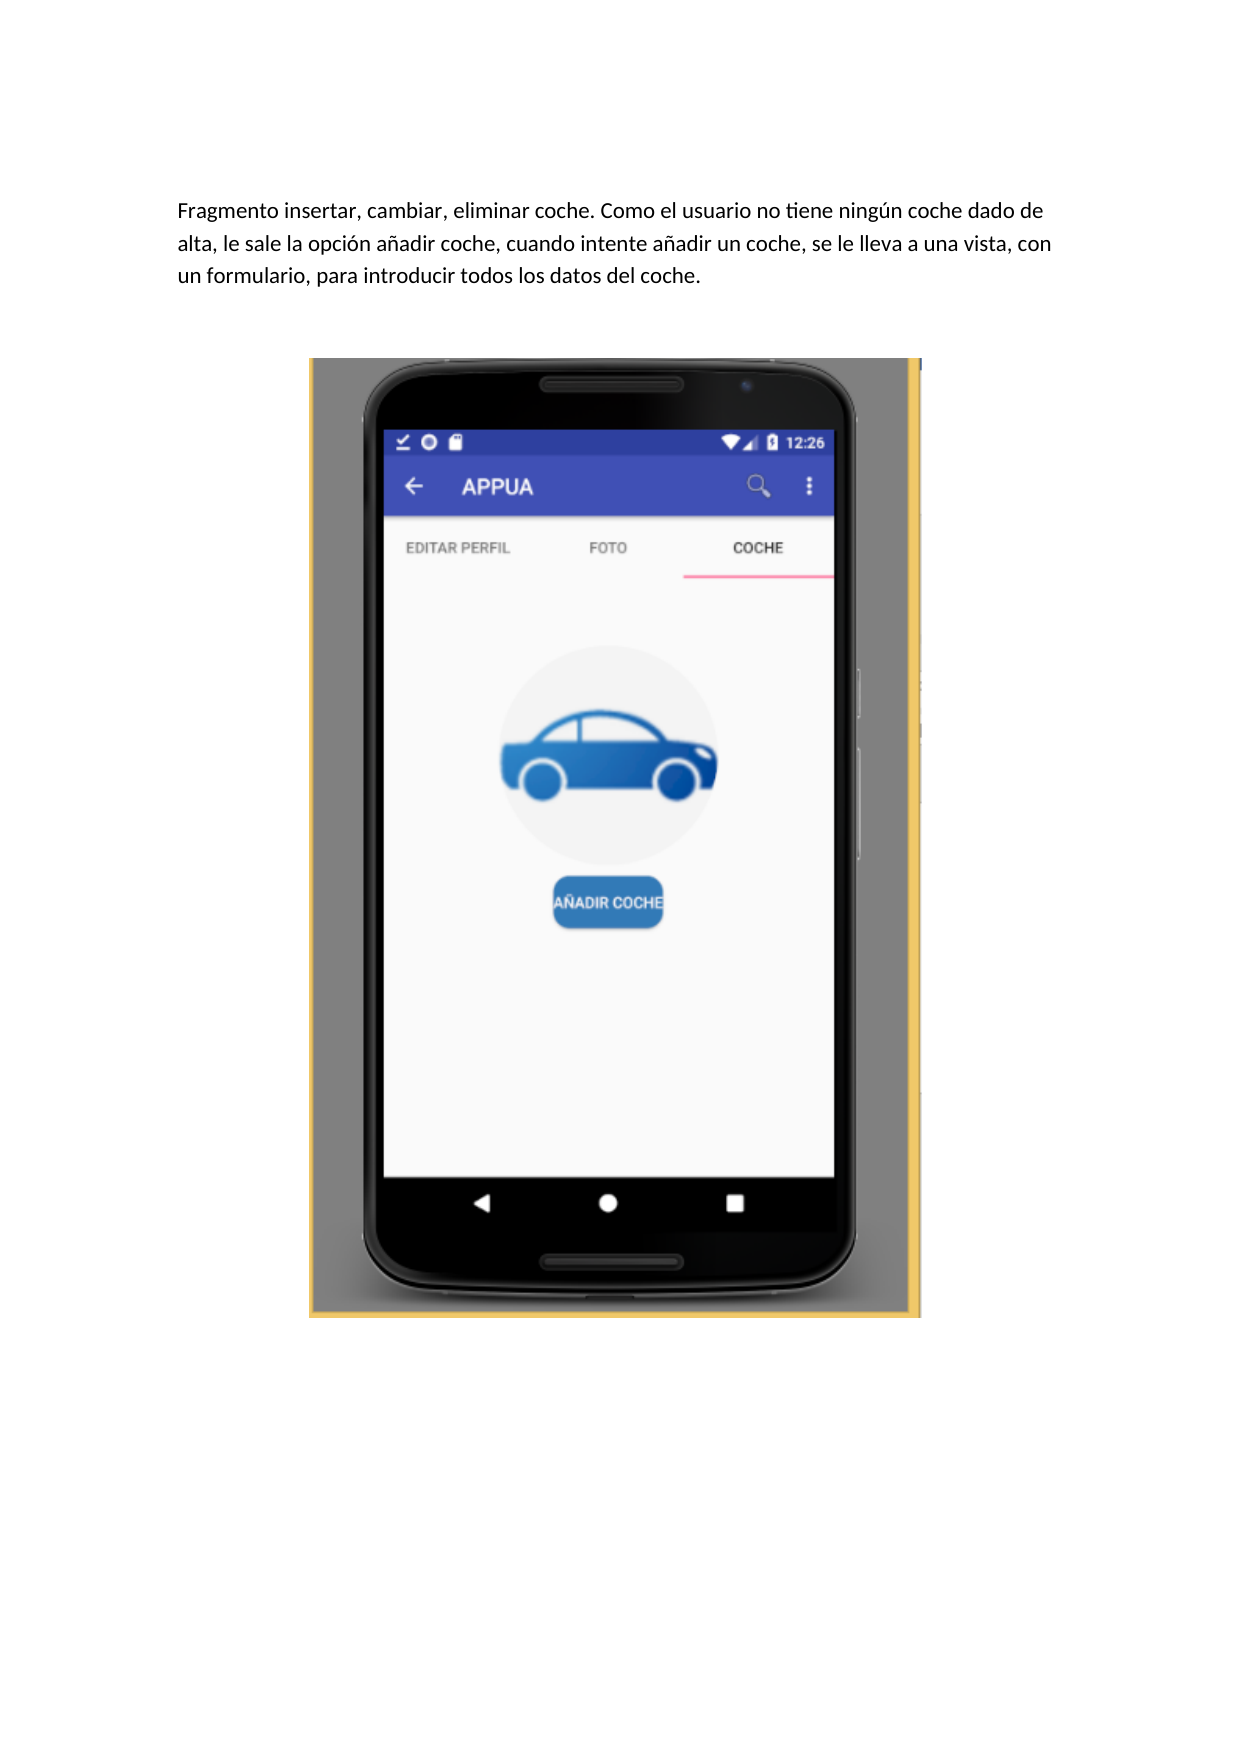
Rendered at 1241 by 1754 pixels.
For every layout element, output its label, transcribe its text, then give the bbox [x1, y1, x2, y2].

picture [309, 358, 922, 1318]
text Fragmento insertar, cambiar, eliminar coche. Como el usuario no tiene ningún coche dado de alta, le sale la opción añadir coche, cuando intente añadir un coche, se le lleva a una vista, con un formulario, para introducir todos los datos del coche. [177, 197, 1063, 289]
